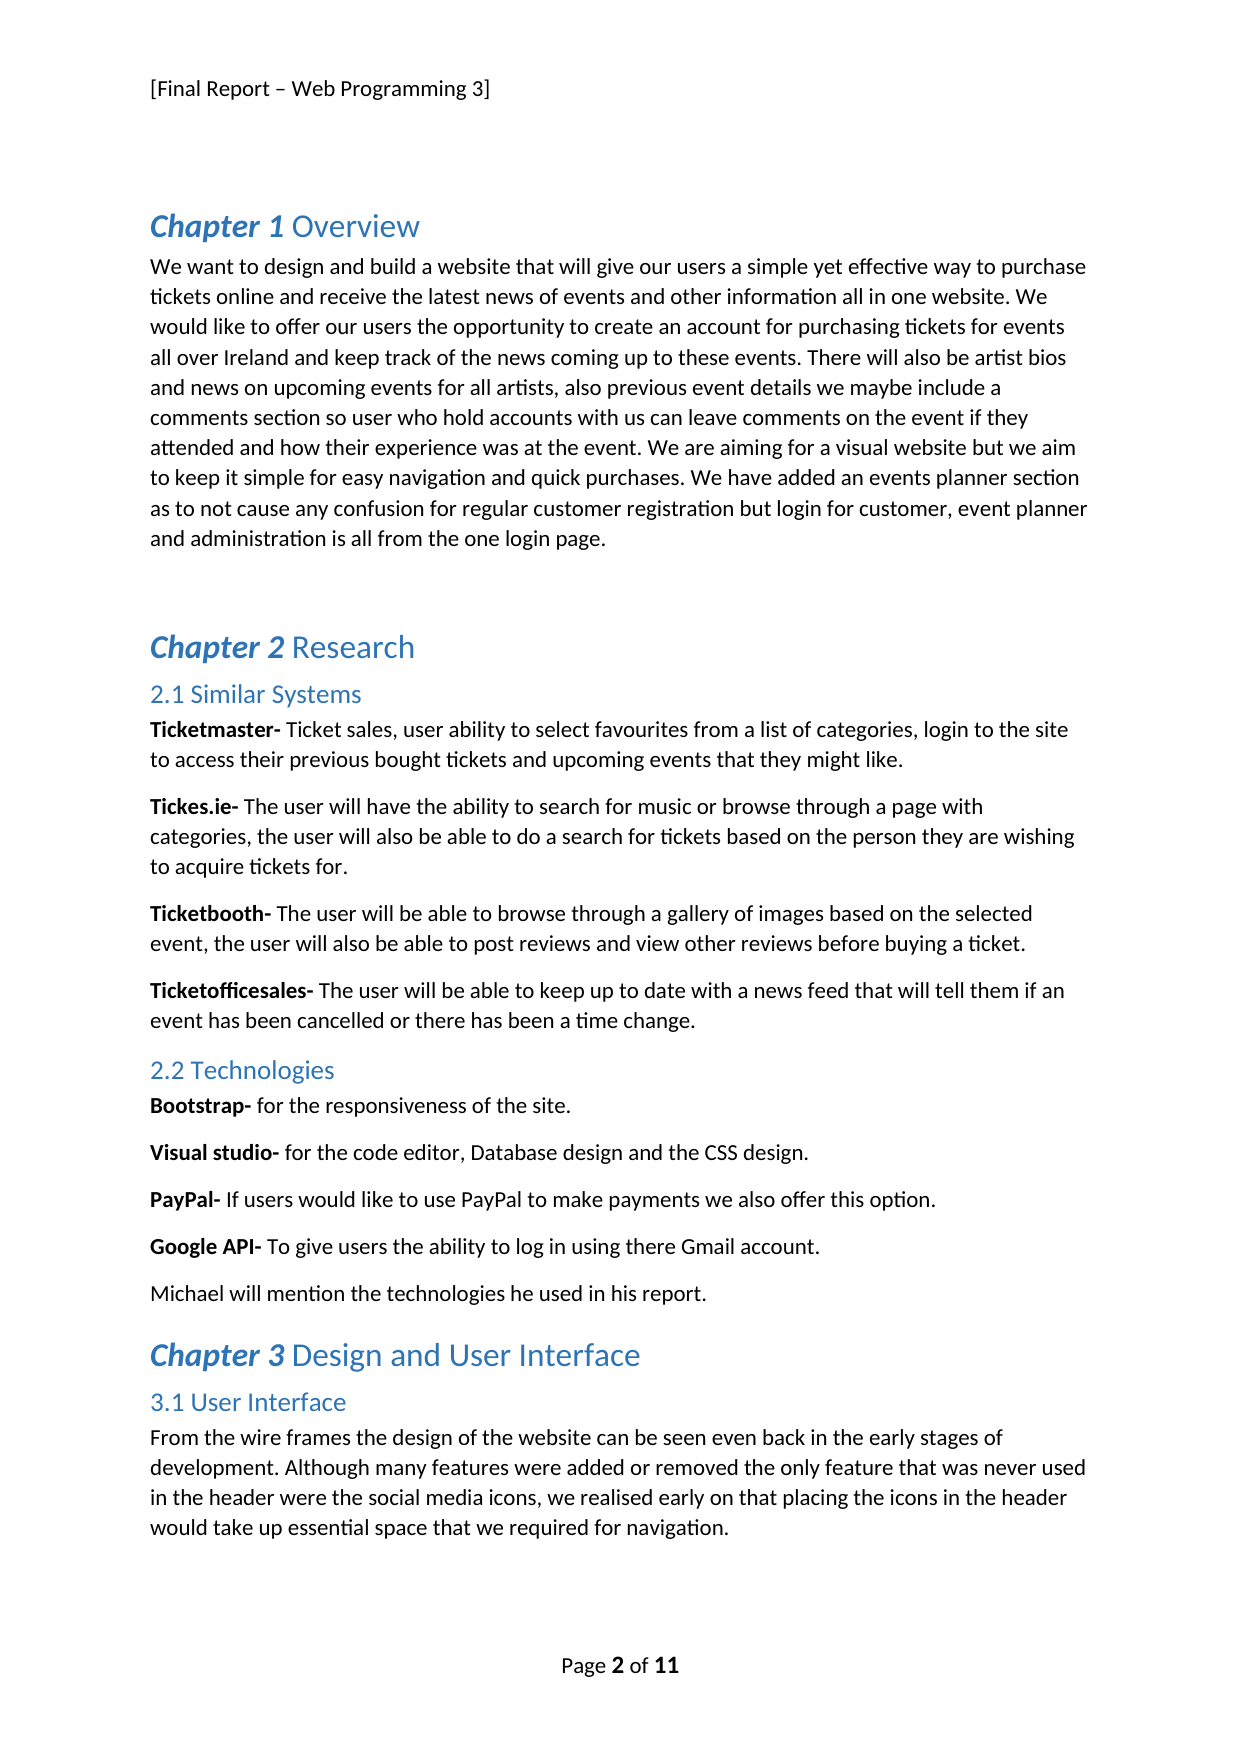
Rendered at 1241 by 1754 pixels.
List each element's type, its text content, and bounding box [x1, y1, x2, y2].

text Michael will mention the technologies he used in his report. [150, 1279, 1090, 1307]
subtitle Research [150, 626, 1090, 667]
subtitle Technologies [150, 1053, 1090, 1086]
subtitle Similar Systems [150, 677, 1090, 710]
text Tickes.ie- The user will have the ability to search for music or browse through a page with categories, the user will also be able to do a search for tickets based on the person they are wishing to acquire tickets for. [150, 792, 1090, 880]
text Visual studio- for the code editor, Database design and the CSS design. [150, 1138, 1090, 1166]
text Ticketofficesales- The user will be able to keep up to date with a news feed that will tell them if an event has been cancelled or there has been a time change. [150, 976, 1090, 1034]
text Ticketmaster- Ticket sales, user ability to select favourites from a list of categories, login to the site to access their previous bought tickets and upcoming events that they might like. [150, 715, 1090, 773]
subtitle Design and User Interface [150, 1334, 1090, 1375]
text We want to design and build a website that will give our users a simple yet effective way to purchase tickets online and receive the latest news of events and other information all in one website. We would like to offer our users the opportunity to create an account for purchasing tickets for events all over Ireland and keep track of the news coming up to these events. There will also be artist bios and news on upcoming events for all artists, also previous event details we maybe include a comments section so user who hold accounts with us can leave comments on the event if they attended and how their experience was at the event. We are aiming for a visual website but we aim to keep it simple for easy navigation and quick purchases. We have added an events planner section as to not cause any confusion for regular customer registration but login for customer, event planner and administration is all from the one login page. [150, 252, 1090, 552]
subtitle User Interface [150, 1385, 1090, 1418]
text From the wire frames the design of the website can be seen even back in the early stages of development. Although many features were added or removed the only feature that was never used in the header were the social media icons, we realised early on that placing the icons in the header would take up essential space that we required for navigation. [150, 1423, 1090, 1541]
subtitle Overview [150, 205, 1090, 246]
text Bootstrap- for the responsiveness of the site. [150, 1091, 1090, 1119]
text Google API- To give users the ability to log in using there Gmail account. [150, 1232, 1090, 1260]
text Ticketbooth- The user will be able to browse through a gallery of images based on the selected event, the user will also be able to post reviews and view other reviews before buying a ticket. [150, 899, 1090, 957]
text PayPal- If users would like to use PayPal to make payments we also offer this option. [150, 1185, 1090, 1213]
